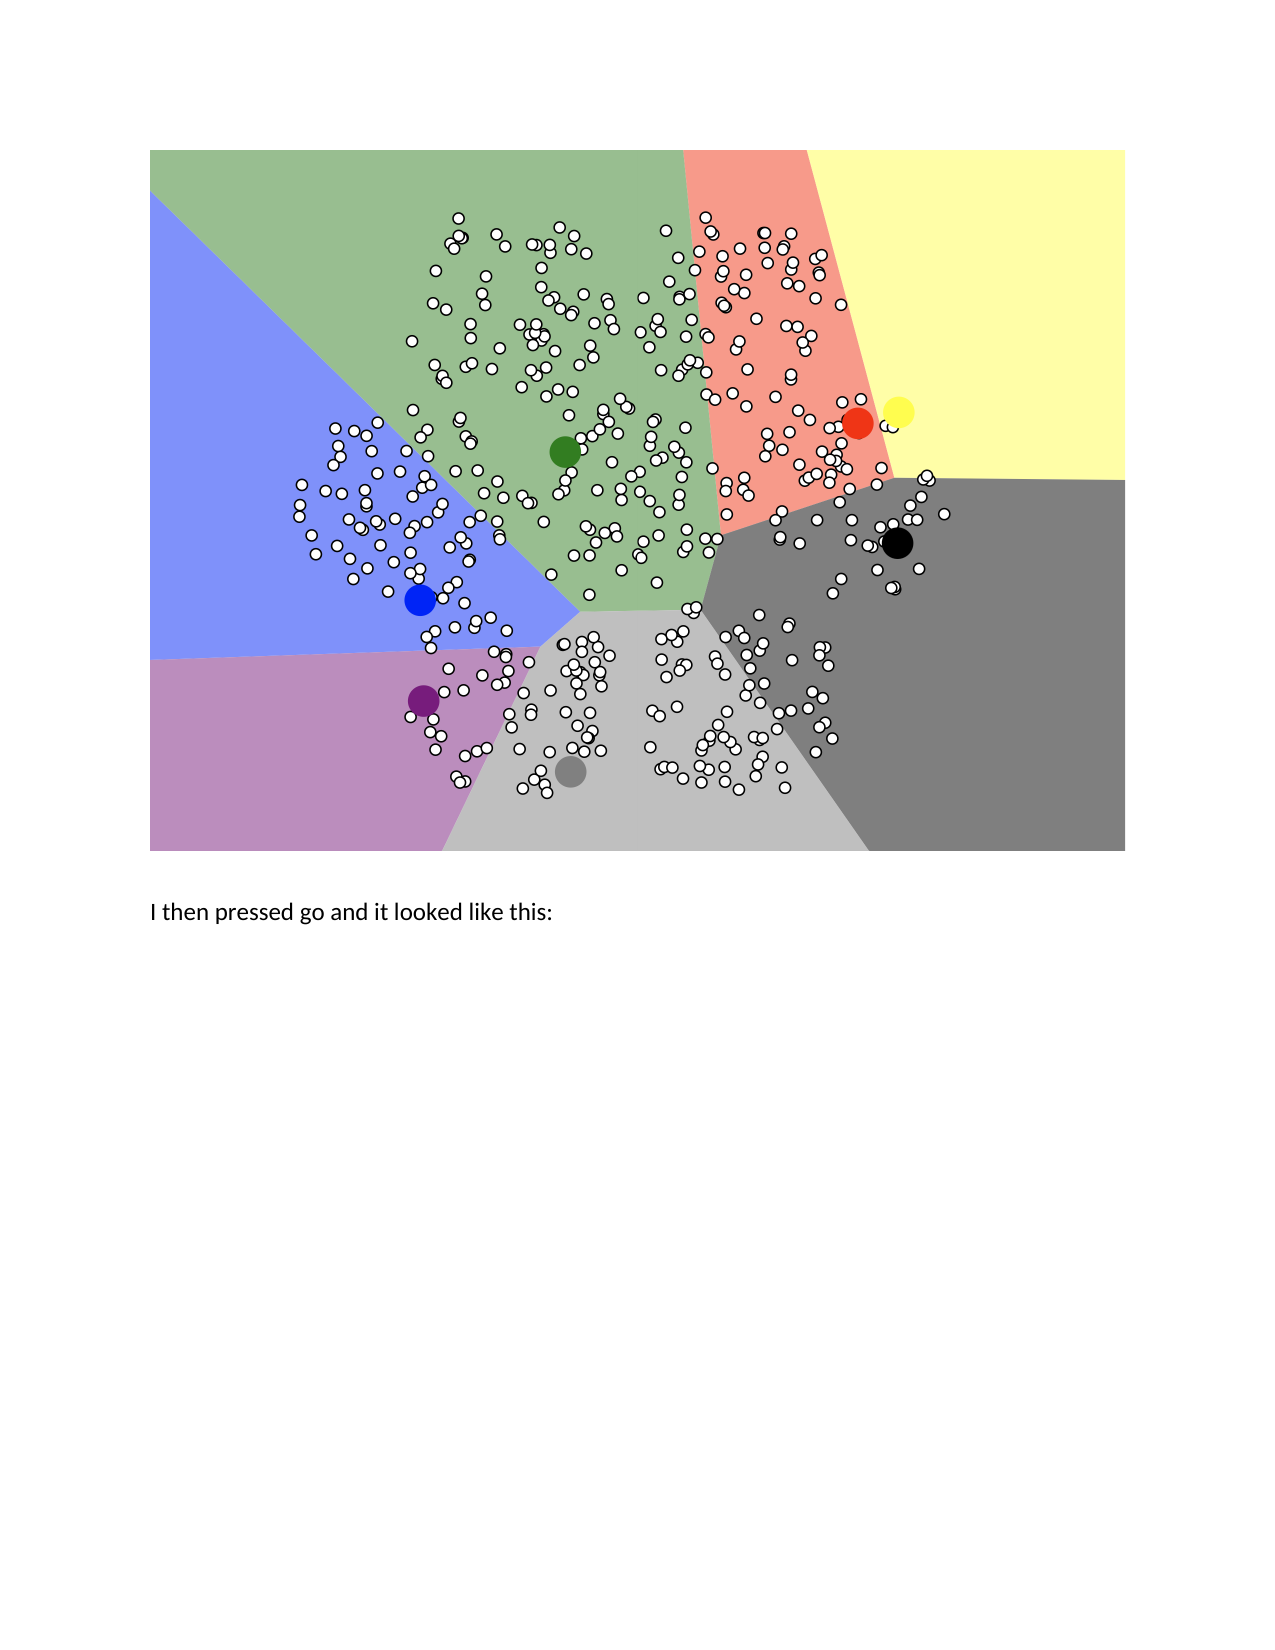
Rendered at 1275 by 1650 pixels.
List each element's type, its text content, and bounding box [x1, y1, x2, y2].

picture [150, 150, 1125, 851]
text I then pressed go and it looked like this: [150, 896, 1125, 926]
